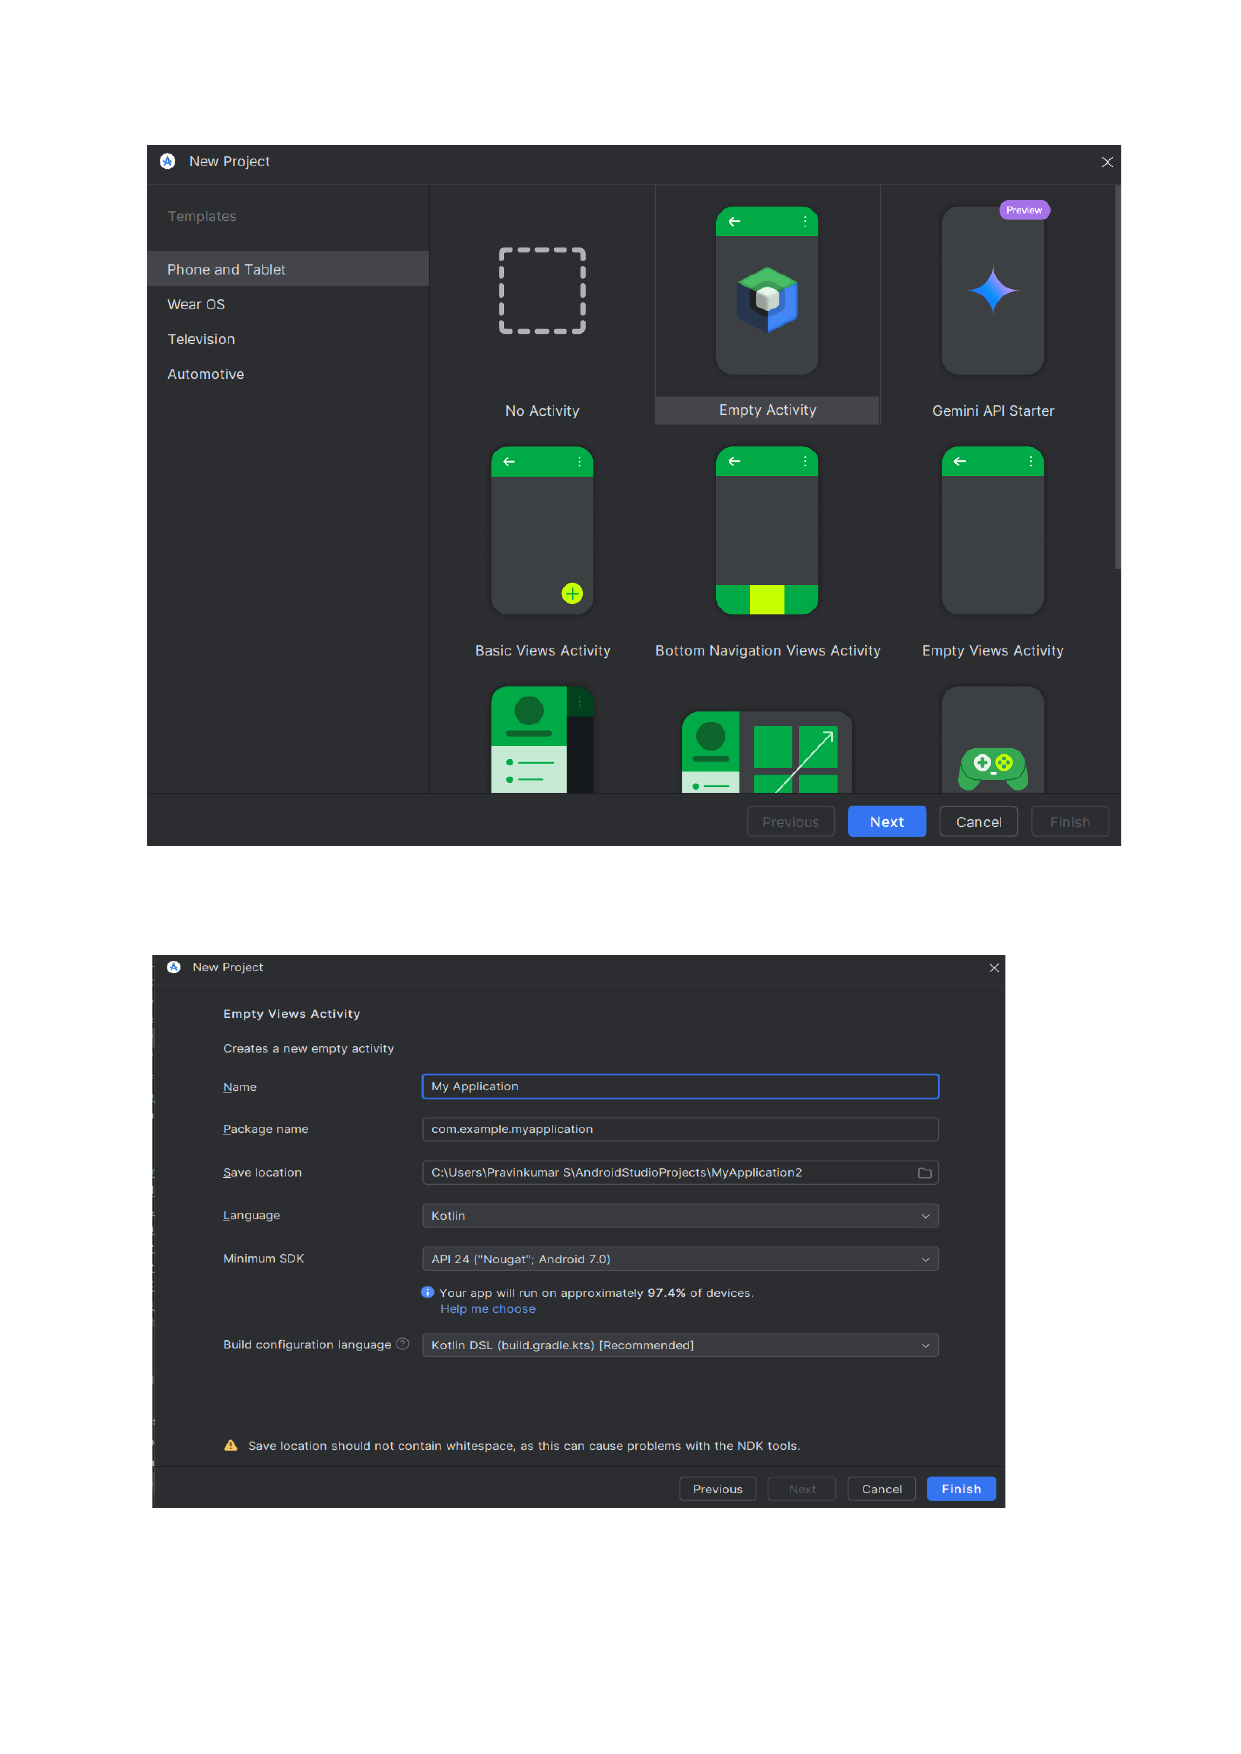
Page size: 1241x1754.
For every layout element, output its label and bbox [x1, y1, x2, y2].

picture [152, 955, 1006, 1508]
picture [147, 145, 1122, 846]
